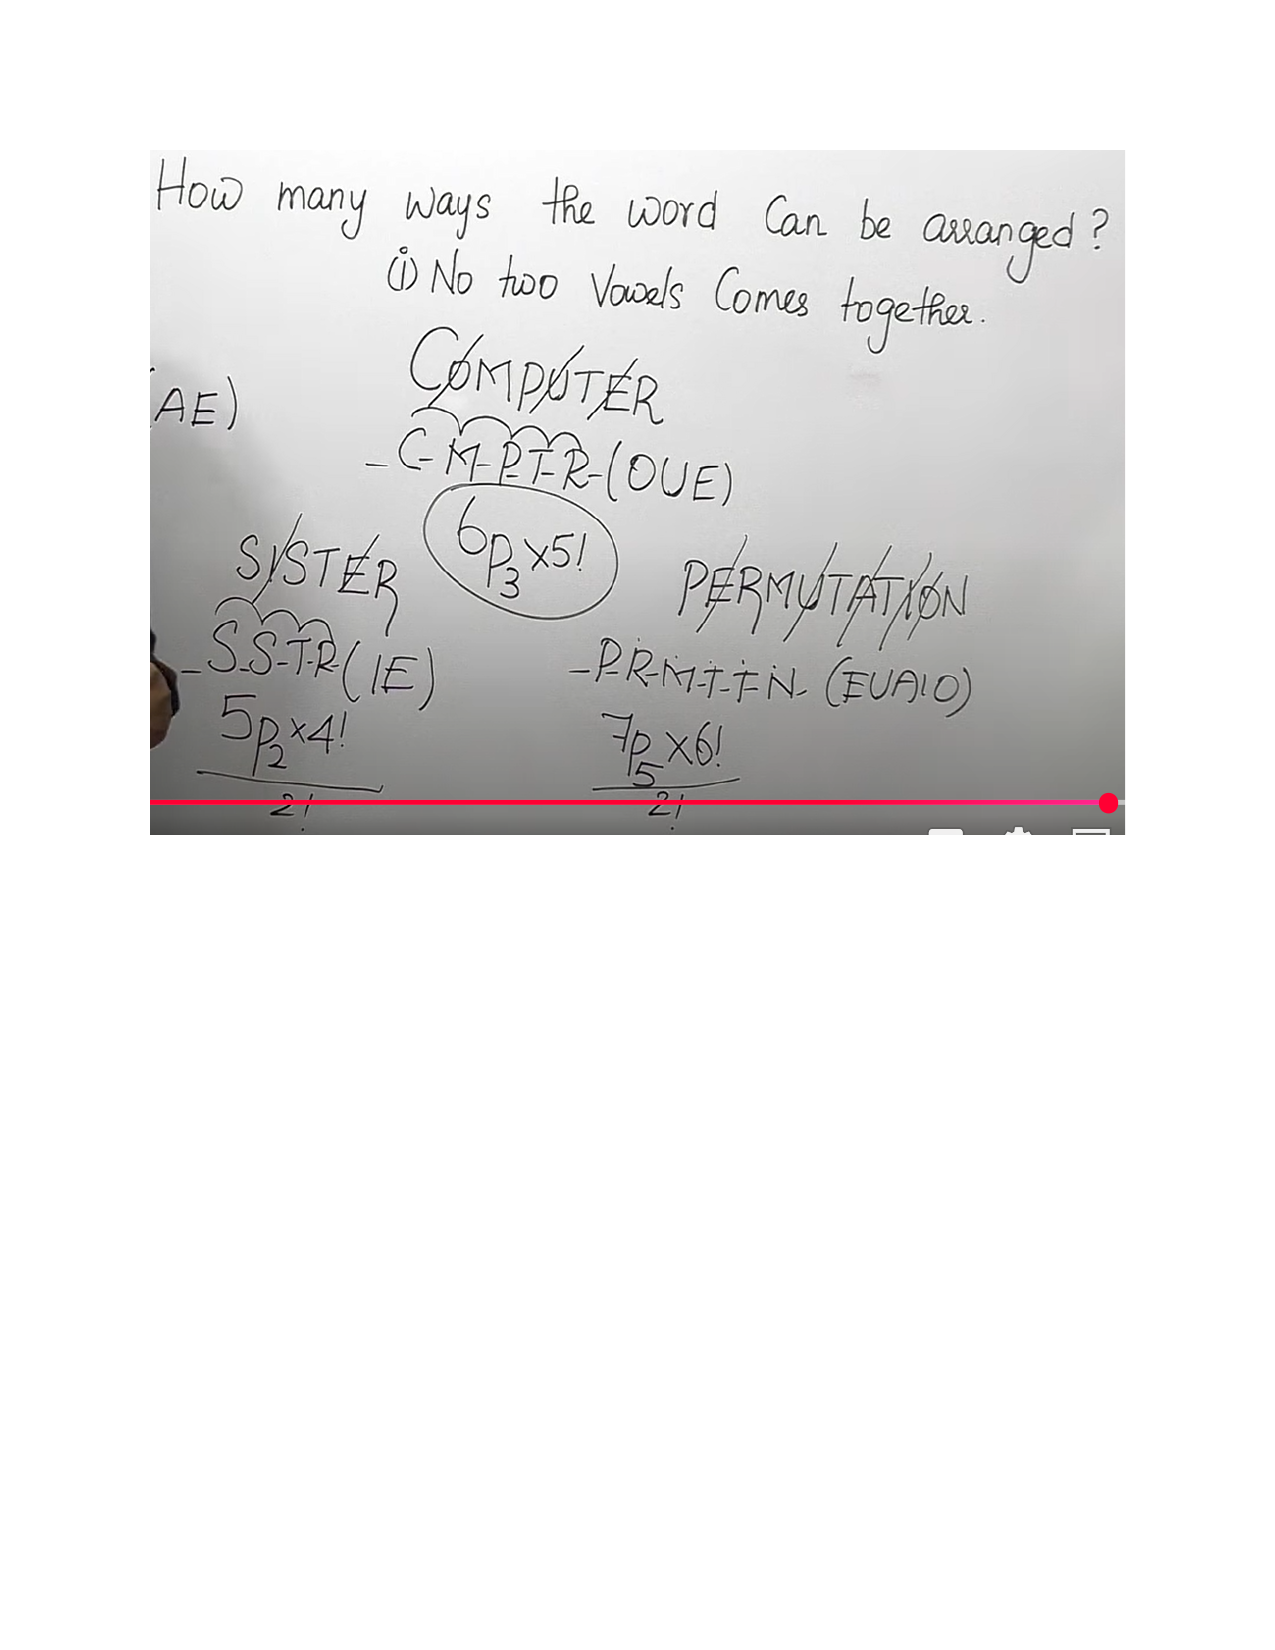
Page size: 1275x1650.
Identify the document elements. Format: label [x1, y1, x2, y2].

picture [150, 150, 1125, 835]
